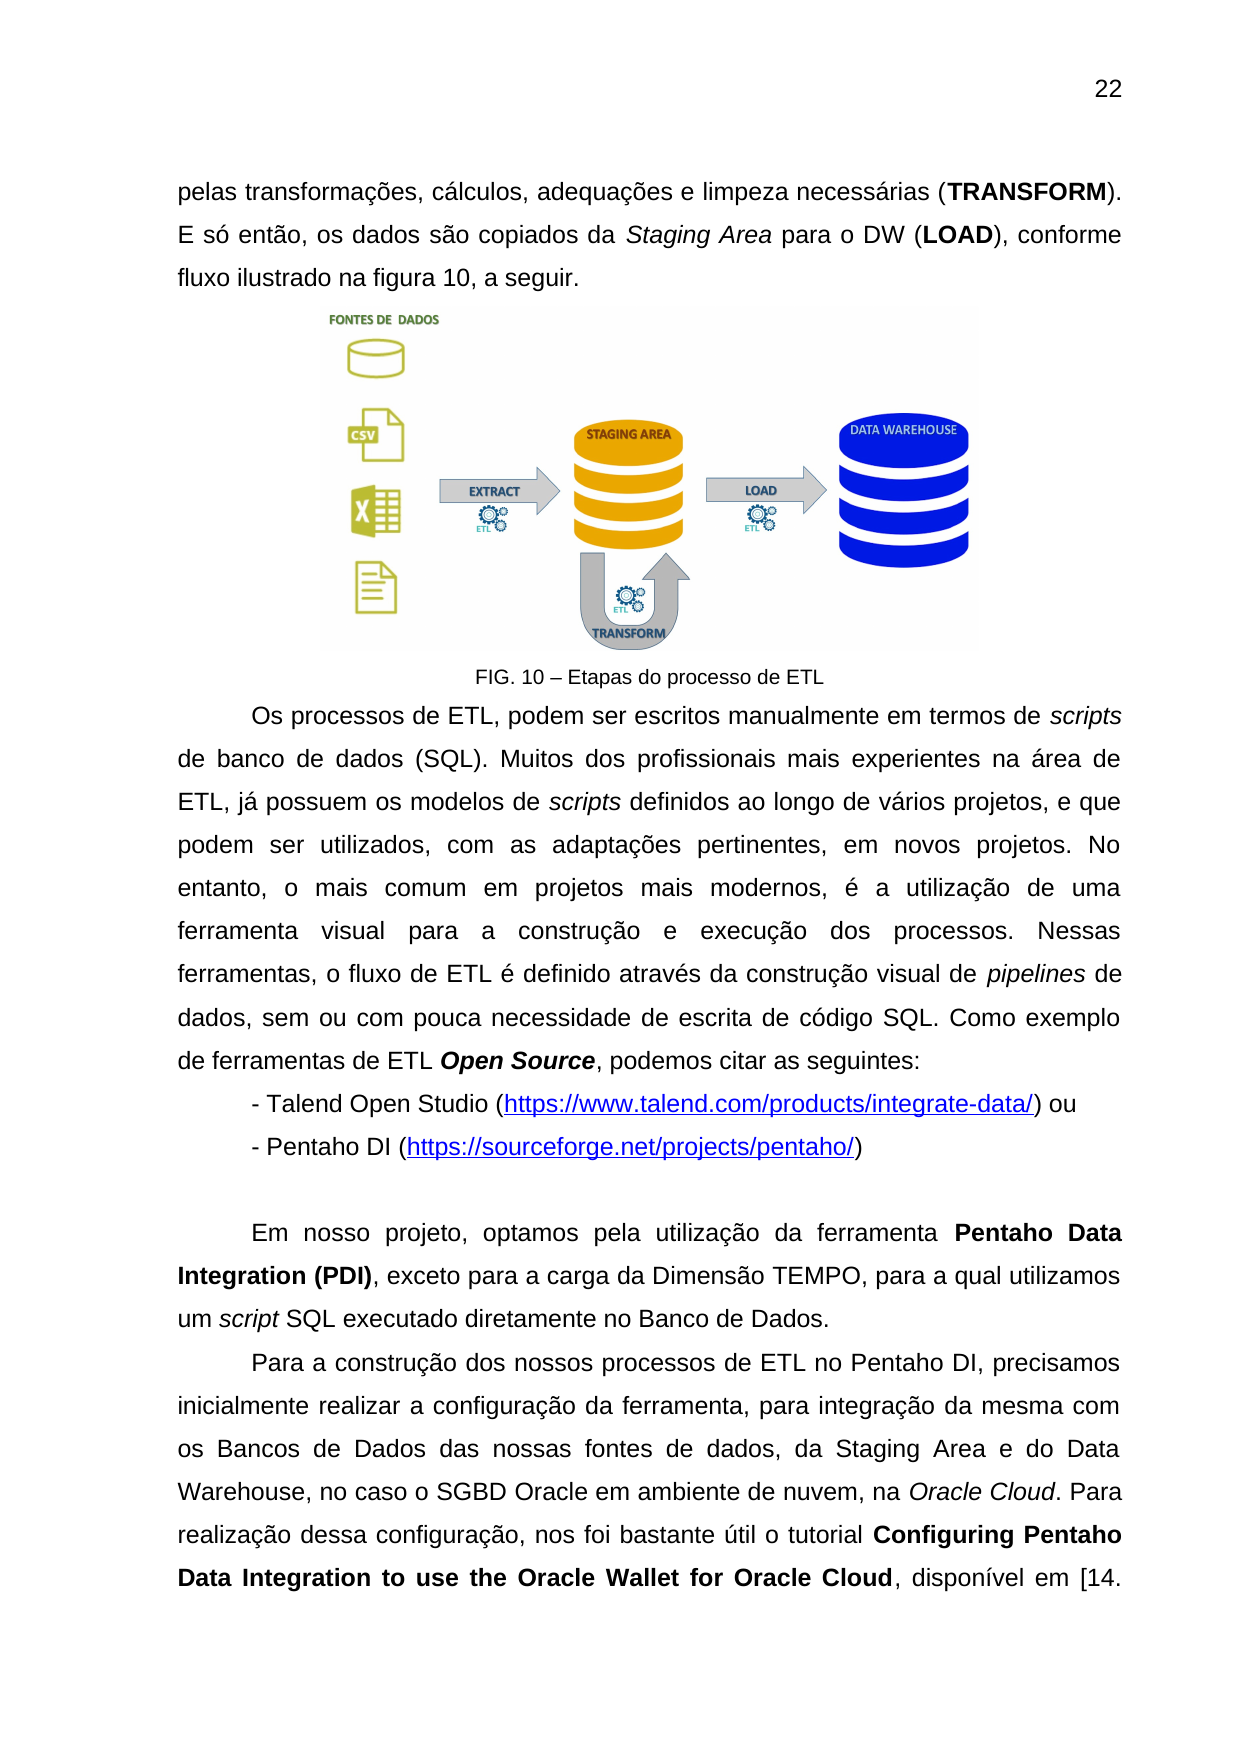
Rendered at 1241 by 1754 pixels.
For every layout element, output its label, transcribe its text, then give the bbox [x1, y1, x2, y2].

text Os processos de ETL, podem ser escritos manualmente em termos de scripts de banco de dados (SQL). Muitos dos profissionais mais experientes na área de ETL, já possuem os modelos de scripts definidos ao longo de vários projetos, e que podem ser utilizados, com as adaptações pertinentes, em novos projetos. No entanto, o mais comum em projetos mais modernos, é a utilização de uma ferramenta visual para a construção e execução dos processos. Nessas ferramentas, o fluxo de ETL é definido através da construção visual de pipelines de dados, sem ou com pouca necessidade de escrita de código SQL. Como exemplo de ferramentas de ETL Open Source, podemos citar as seguintes: [177, 701, 1122, 1074]
text FIG. 10 – Etapas do processo de ETL [177, 665, 1122, 689]
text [177, 1348, 1122, 1592]
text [177, 177, 1122, 292]
text Em nosso projeto, optamos pela utilização da ferramenta Pentaho Data Integration (PDI), exceto para a carga da Dimensão TEMPO, para a qual utilizamos um script SQL executado diretamente no Banco de Dados. [177, 1218, 1122, 1333]
text - Pentaho DI (https://sourceforge.net/projects/pentaho/) [177, 1132, 1122, 1161]
picture [320, 306, 979, 651]
text - Talend Open Studio (https://www.talend.com/products/integrate-data/) ou [177, 1089, 1122, 1118]
